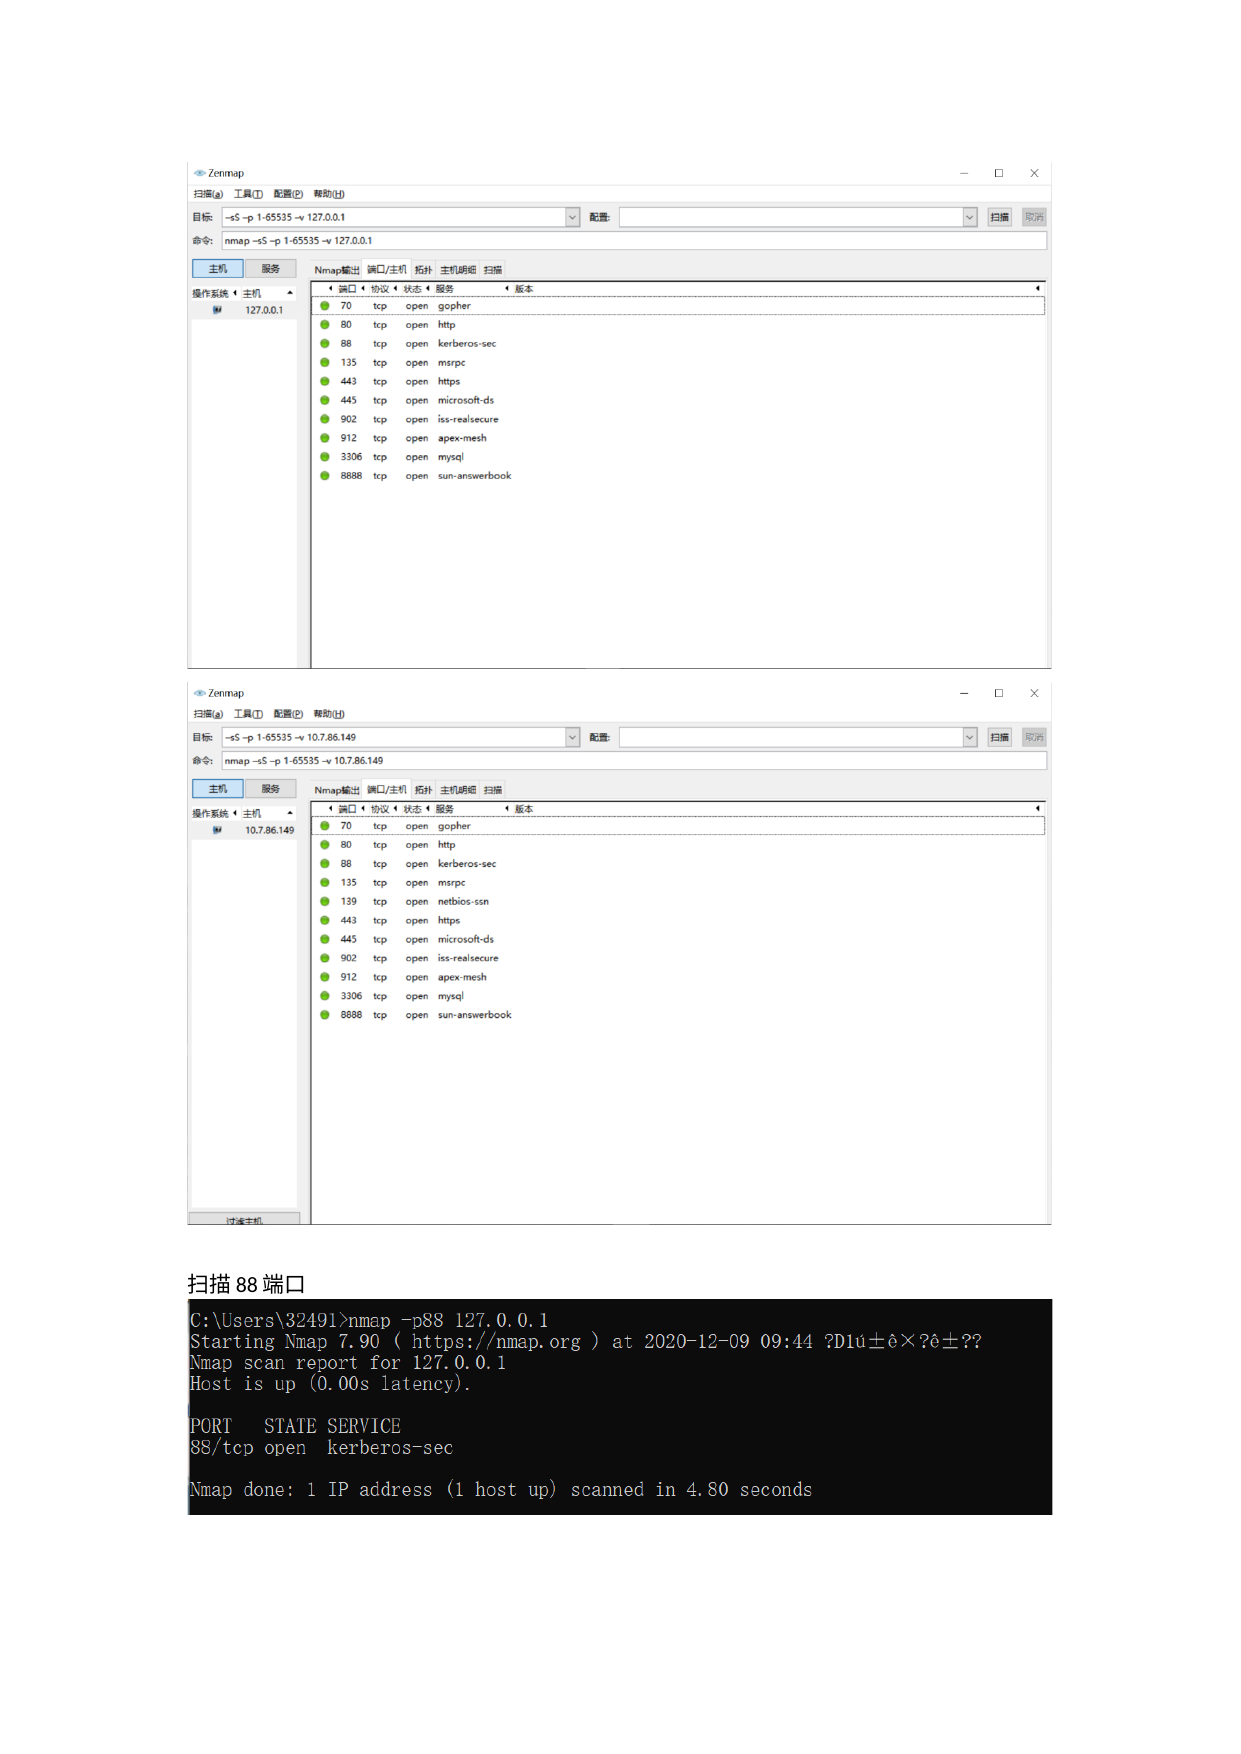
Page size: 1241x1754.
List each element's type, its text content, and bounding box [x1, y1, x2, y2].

list 扫描88端口 [187, 1267, 1053, 1299]
picture [187, 682, 1052, 1225]
picture [187, 162, 1052, 669]
picture [187, 1299, 1053, 1515]
